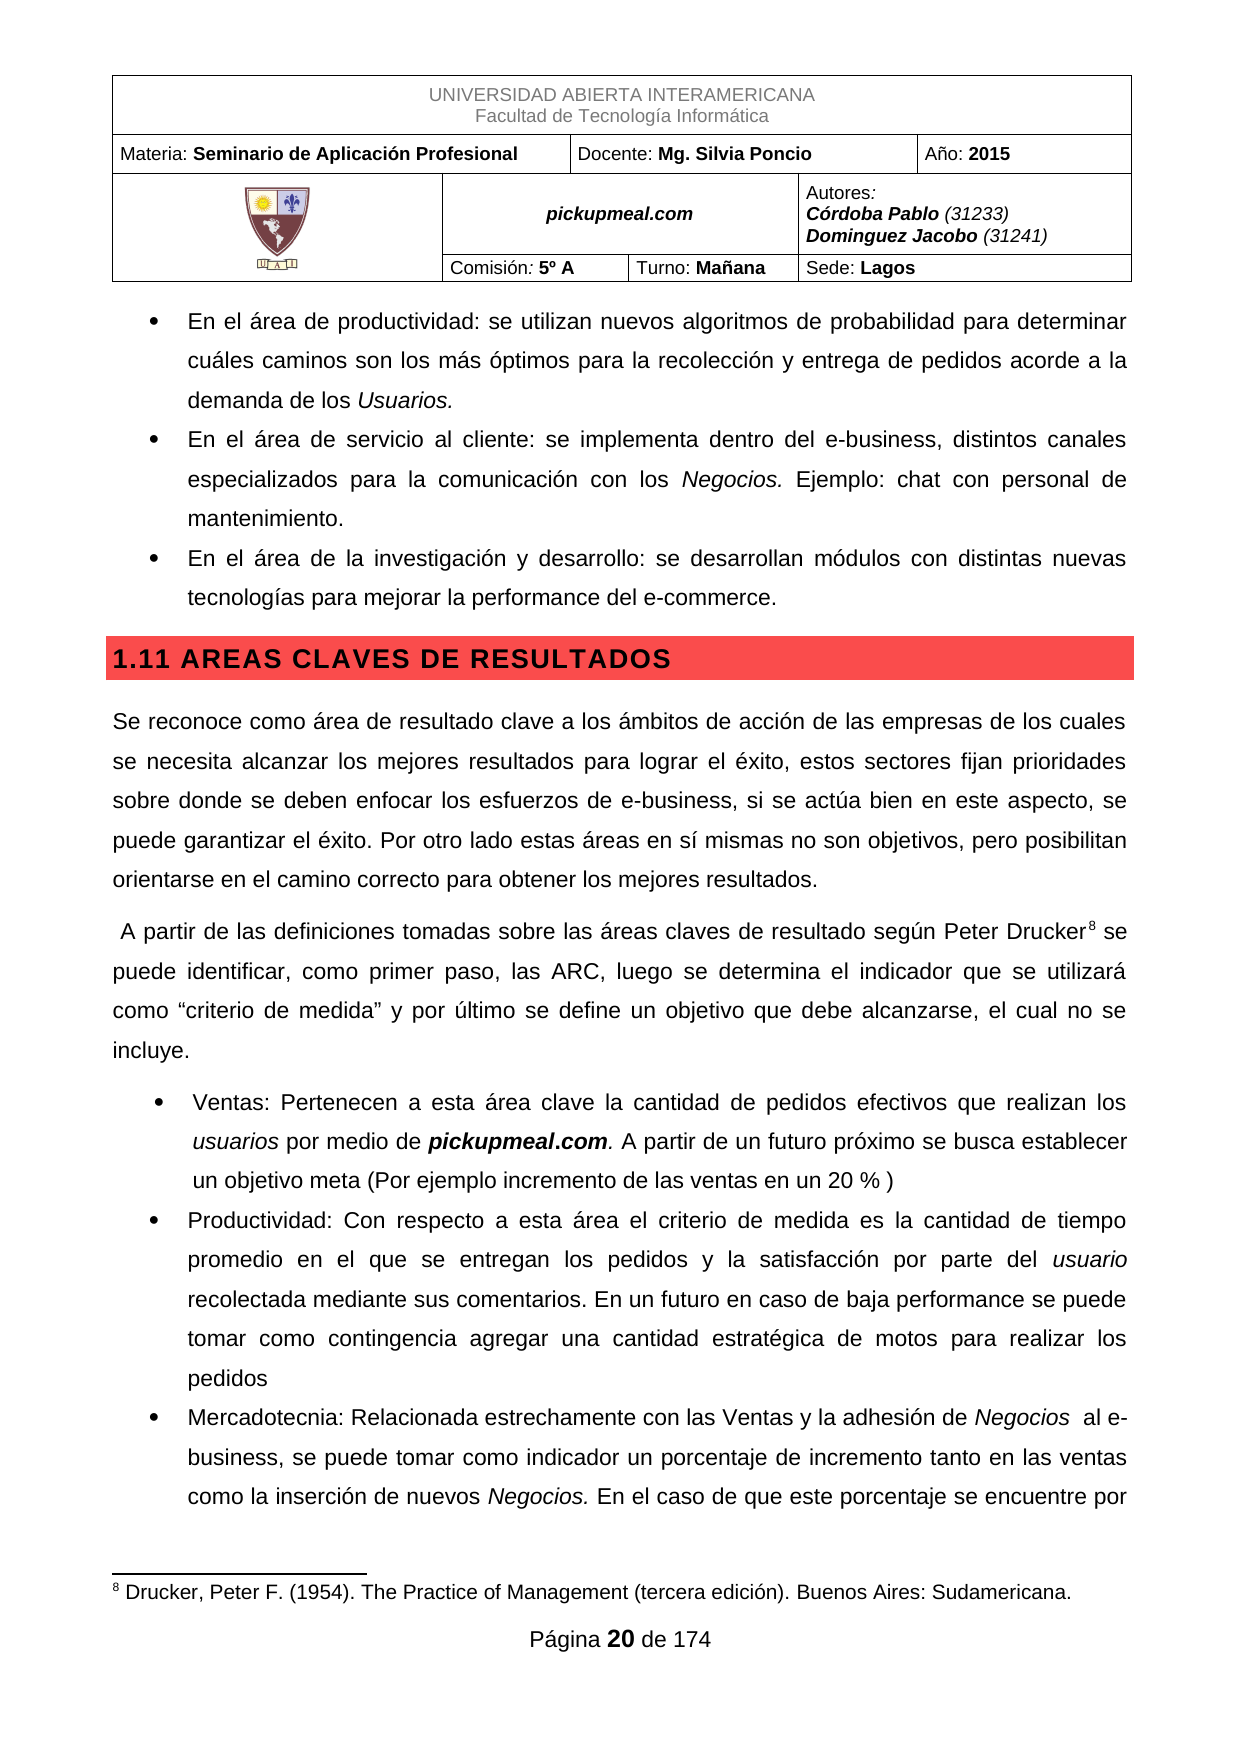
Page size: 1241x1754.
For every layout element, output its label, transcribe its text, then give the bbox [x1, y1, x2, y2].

text A partir de las definiciones tomadas sobre las áreas claves de resultado según Peter Drucker se puede identificar, como primer paso, las ARC, luego se determina el indicador que se utilizará como “criterio de medida” y por último se define un objetivo que debe alcanzarse, el cual no se incluye. [112, 918, 1128, 1063]
list Ventas: Pertenecen a esta área clave la cantidad de pedidos efectivos que realizan los usuarios por medio de pickupmeal.com. A partir de un futuro próximo se busca establecer un objetivo meta (Por ejemplo incremento de las ventas en un 20 % ) [155, 1088, 1128, 1194]
subtitle 1.11 Areas claves de resultados [113, 643, 1128, 674]
list En el área de productividad: se utilizan nuevos algoritmos de probabilidad para determinar cuáles caminos son los más óptimos para la recolección y entrega de pedidos acorde a la demanda de los Usuarios. [150, 308, 1128, 413]
list Productividad: Con respecto a esta área el criterio de medida es la cantidad de tiempo promedio en el que se entregan los pedidos y la satisfacción por parte del usuario recolectada mediante sus comentarios. En un futuro en caso de baja performance se puede tomar como contingencia agregar una cantidad estratégica de motos para realizar los pedidos [150, 1207, 1128, 1391]
list En el área de la investigación y desarrollo: se desarrollan módulos con distintas nuevas tecnologías para mejorar la performance del e-commerce. [150, 545, 1128, 611]
list En el área de servicio al cliente: se implementa dentro del e-business, distintos canales especializados para la comunicación con los Negocios. Ejemplo: chat con personal de mantenimiento. [150, 426, 1128, 532]
text Se reconoce como área de resultado clave a los ámbitos de acción de las empresas de los cuales se necesita alcanzar los mejores resultados para lograr el éxito, estos sectores fijan prioridades sobre donde se deben enfocar los esfuerzos de e-business, si se actúa bien en este aspecto, se puede garantizar el éxito. Por otro lado estas áreas en sí mismas no son objetivos, pero posibilitan orientarse en el camino correcto para obtener los mejores resultados. [112, 708, 1128, 892]
picture [230, 182, 325, 273]
